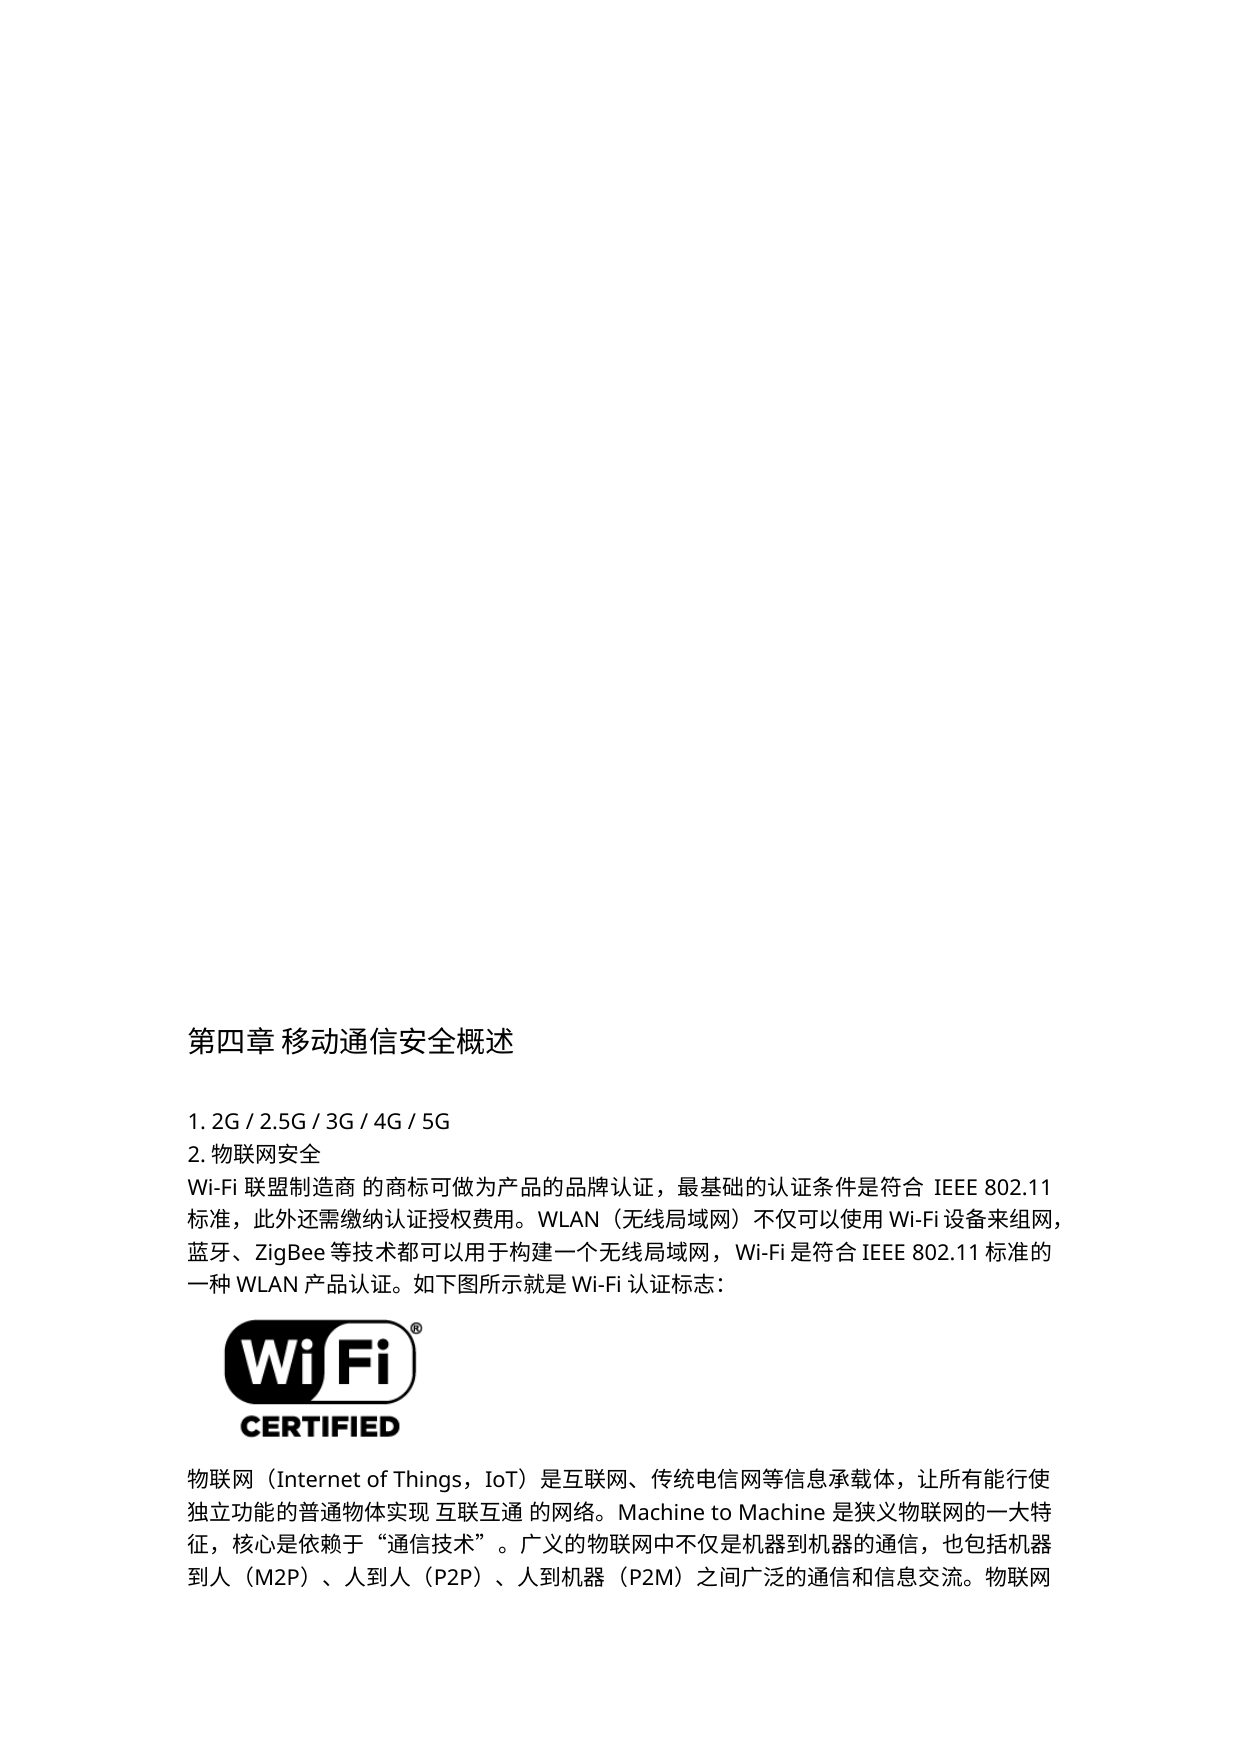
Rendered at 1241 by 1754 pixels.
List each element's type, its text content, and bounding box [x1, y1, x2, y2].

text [187, 1462, 1053, 1592]
text Wi-Fi 联盟制造商 的商标可做为产品的品牌认证，最基础的认证条件是符合 IEEE 802.11 标准，此外还需缴纳认证授权费用。WLAN（无线局域网）不仅可以使用Wi-Fi设备来组⽹，蓝牙、ZigBee等技术都可以用于构建⼀个⽆线局域⽹，Wi-Fi是符合IEEE 802.11标准的一种 WLAN 产品认证。如下图所示就是 Wi-Fi 认证标志： [187, 1169, 1053, 1299]
text 2. 物联⽹安全 [187, 1137, 1053, 1169]
text 1. 2G / 2.5G / 3G / 4G / 5G [187, 1104, 1053, 1137]
text 第四章 移动通信安全概述 [187, 1007, 1053, 1072]
picture [187, 1299, 471, 1458]
